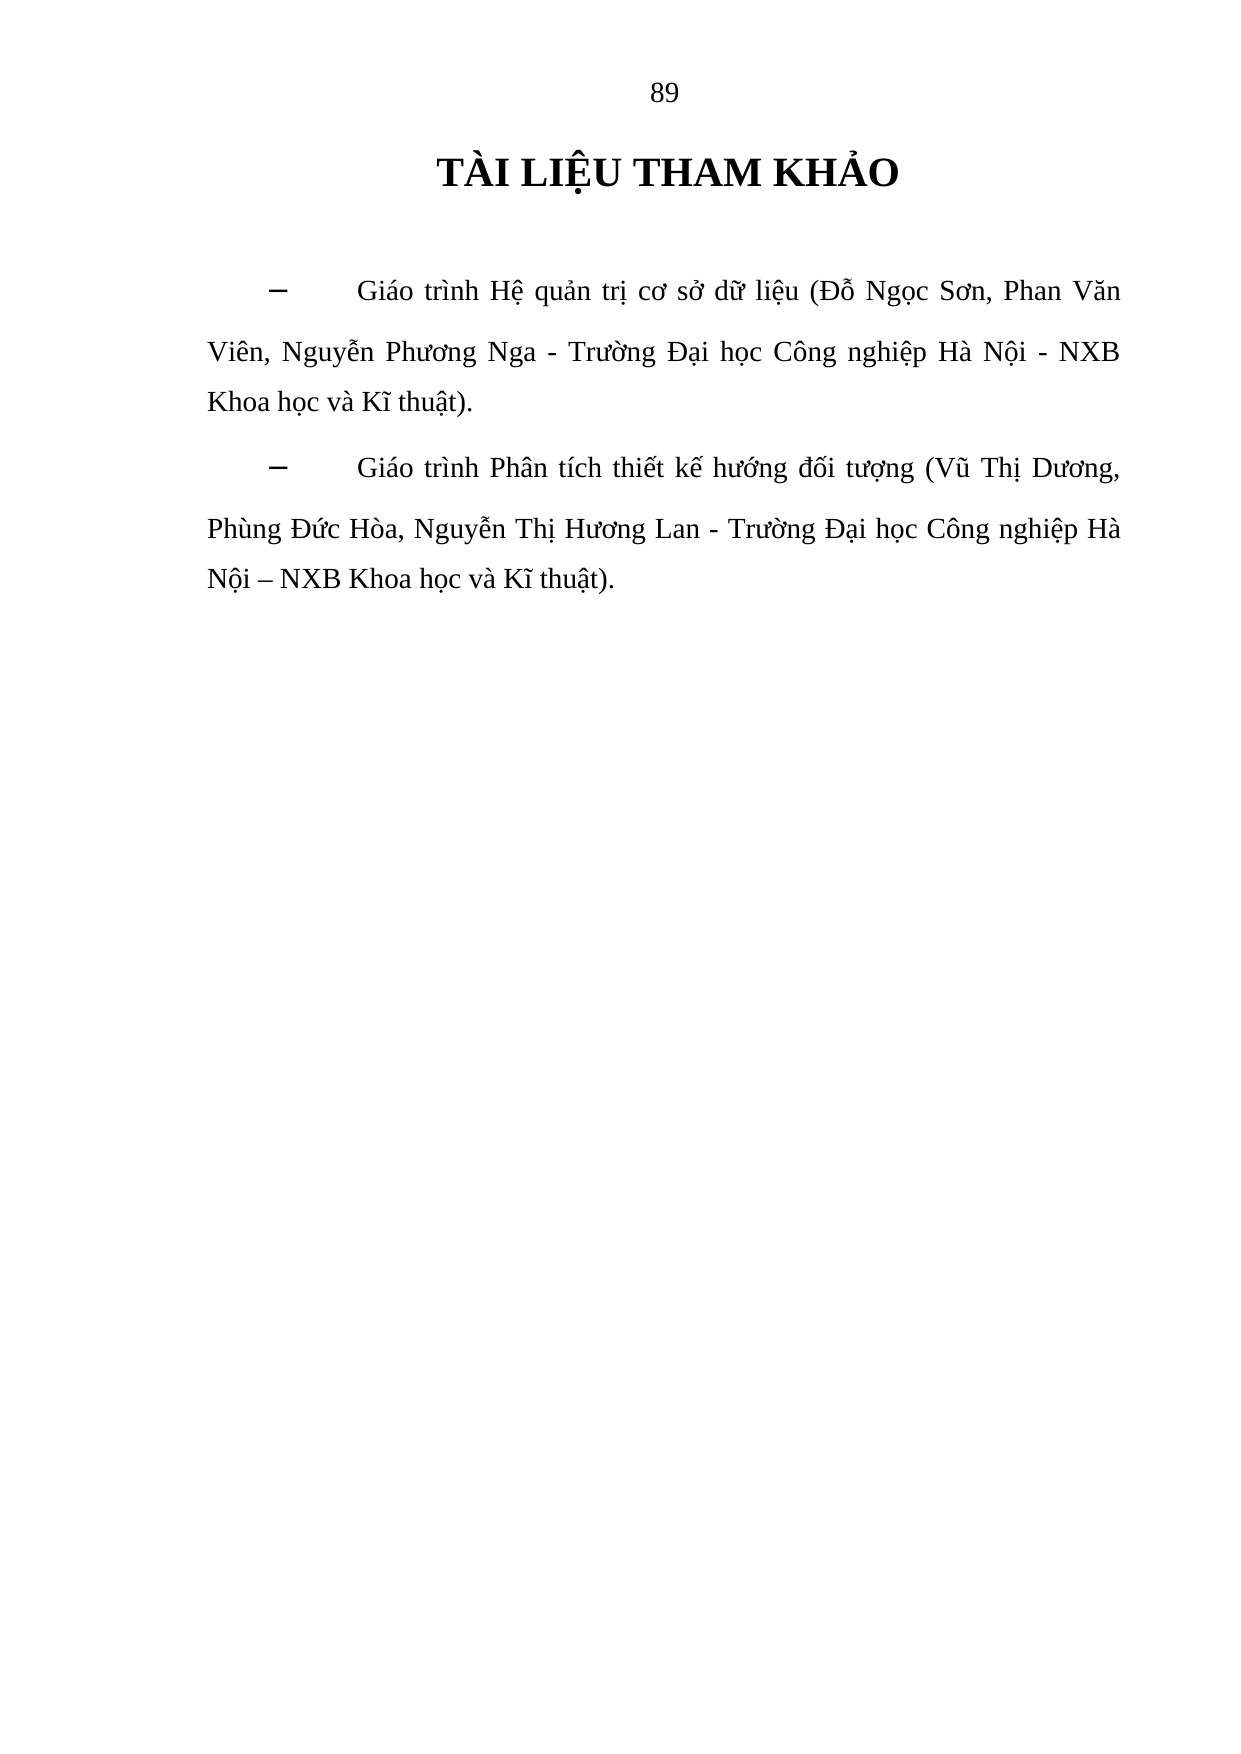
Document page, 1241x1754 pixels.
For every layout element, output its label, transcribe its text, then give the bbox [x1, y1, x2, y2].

list Giáo trình Hệ quản trị cơ sở dữ liệu (Đỗ Ngọc Sơn, Phan Văn Viên, Nguyễn Phương Nga - Trường Đại học Công nghiệp Hà Nội - NXB Khoa học và Kĩ thuật). [207, 257, 1122, 334]
list Giáo trình Phân tích thiết kế hướng đối tượng (Vũ Thị Dương, Phùng Đức Hòa, Nguyễn Thị Hương Lan - Trường Đại học Công nghiệp Hà Nội – NXB Khoa học và Kĩ thuật). [207, 434, 1122, 511]
subtitle TÀI LIỆU THAM KHẢO [214, 148, 1122, 196]
list Giáo trình Hệ quản trị cơ sở dữ liệu (Đỗ Ngọc Sơn, Phan Văn Viên, Nguyễn Phương Nga - Trường Đại học Công nghiệp Hà Nội - NXB Khoa học và Kĩ thuật). [207, 367, 1122, 417]
list Giáo trình Phân tích thiết kế hướng đối tượng (Vũ Thị Dương, Phùng Đức Hòa, Nguyễn Thị Hương Lan - Trường Đại học Công nghiệp Hà Nội – NXB Khoa học và Kĩ thuật). [207, 544, 1122, 595]
